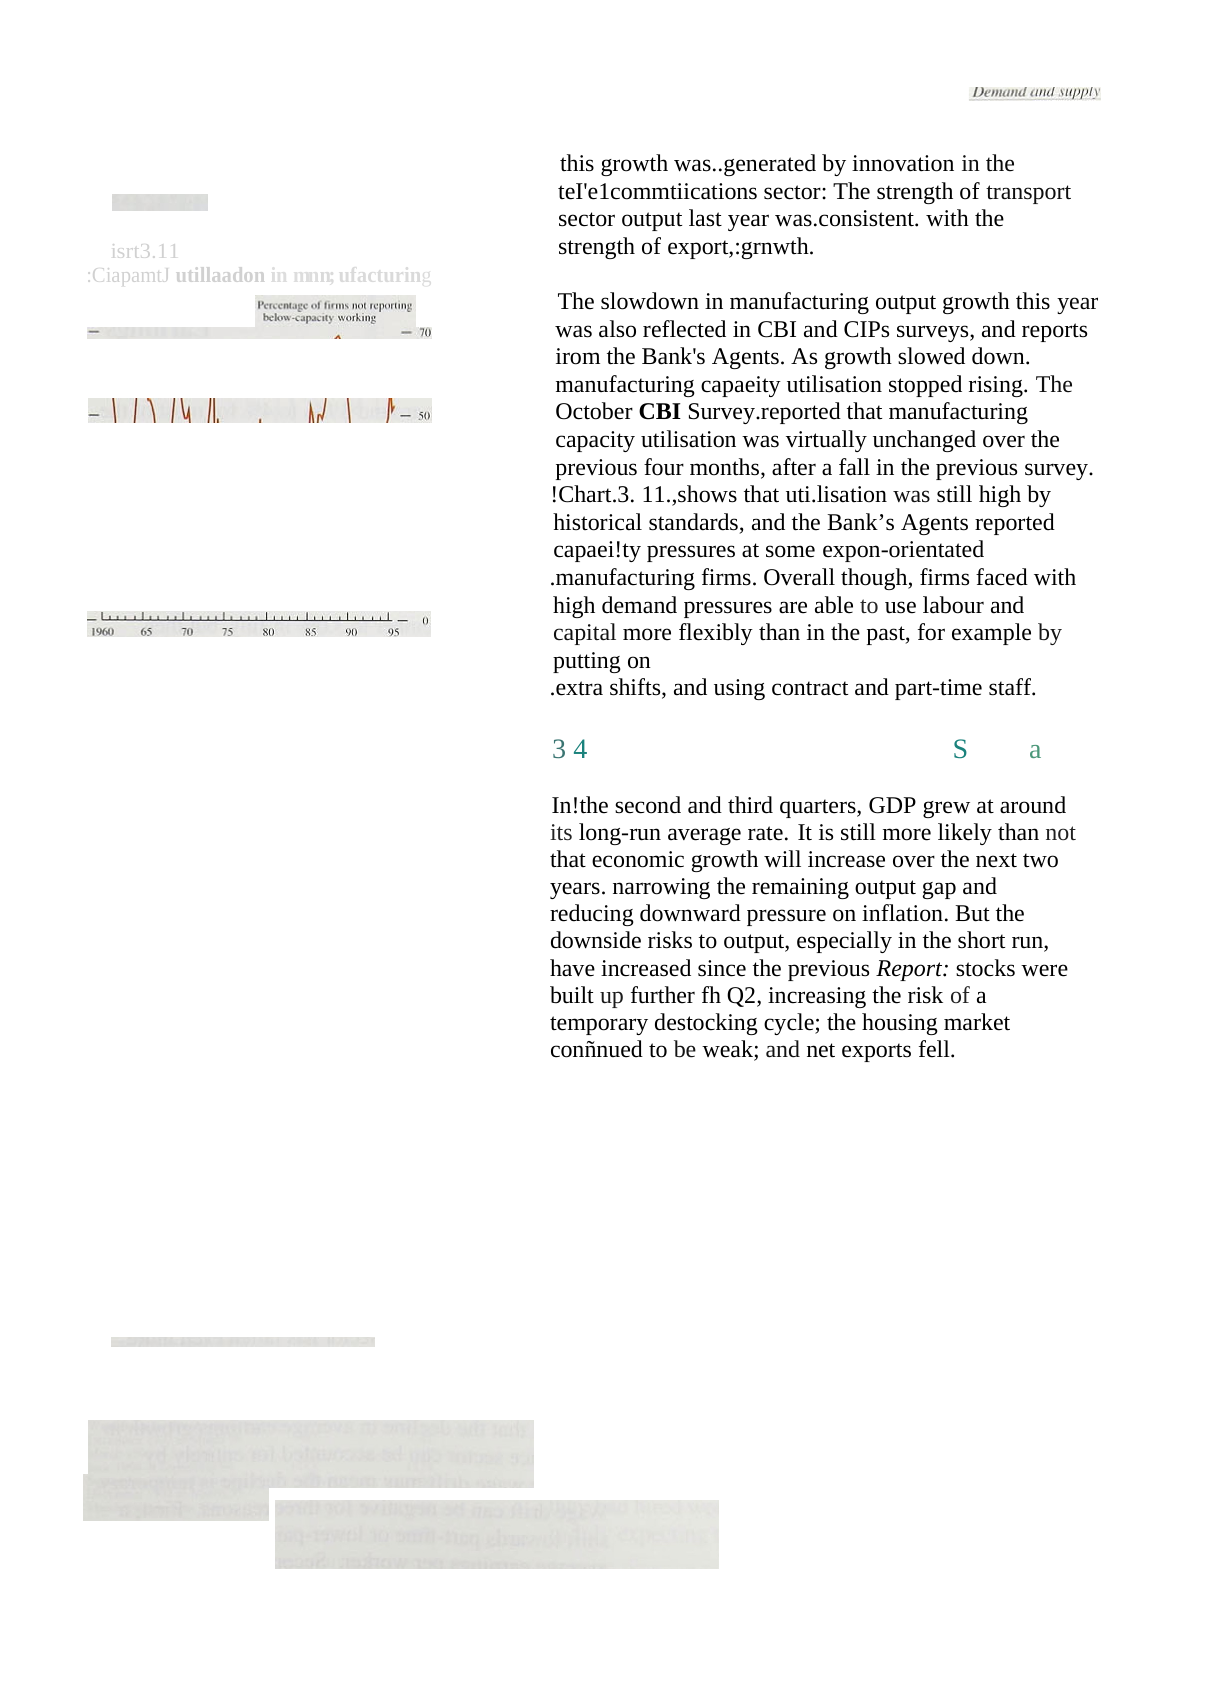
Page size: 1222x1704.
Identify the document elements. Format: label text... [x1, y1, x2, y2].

text In!the second and third quarters, GDP grew at around its long-run average rate. It is still more likely than not that economic growth will increase over the next two years. narrowing the remaining output gap and reducing downward pressure on inflation. But the downside risks to output, especially in the short run, have increased since the previous Report: stocks were built up further fh Q2, increasing the risk of a temporary destocking cycle; the housing market conñnued to be weak; and net exports fell. [550, 792, 1083, 1062]
text The slowdown in manufacturing output growth this year was also reflected in CBI and CIPs surveys, and reports irom the Bank's Agents. As growth slowed down. manufacturing capaeity utilisation stopped rising. The October CBI Survey.reported that manufacturing capacity utilisation was virtually unchanged over the previous four months, after a fall in the previous survey. [555, 287, 1100, 480]
picture [968, 87, 1101, 101]
picture [87, 611, 431, 637]
picture [88, 398, 432, 423]
text isrt3.11 [110, 240, 436, 264]
picture [112, 194, 208, 211]
text !Chart.3. 11.,shows that uti.lisation was still high by historical standards, and the Bank’s Agents reported capaei!ty pressures at some expon-orientated [550, 480, 1073, 563]
picture [87, 295, 432, 339]
picture [111, 1337, 375, 1347]
text .extra shifts, and using contract and part-time staff. [549, 673, 1113, 700]
subtitle 3 4 S a [552, 732, 1113, 765]
text this growth was..generated by innovation in the teI'e1commtiications sector: The strength of transport sector output last year was.consistent. with the strength of export,:grnwth. [558, 149, 1073, 260]
text .manufacturing firms. Overall though, firms faced with high demand pressures are able to use labour and capital more flexibly than in the past, for example by putting on [549, 563, 1086, 673]
text :CiapamtJ utillaadon in mnn; ufacturing [86, 264, 436, 287]
picture [83, 1420, 534, 1521]
picture [275, 1500, 719, 1569]
